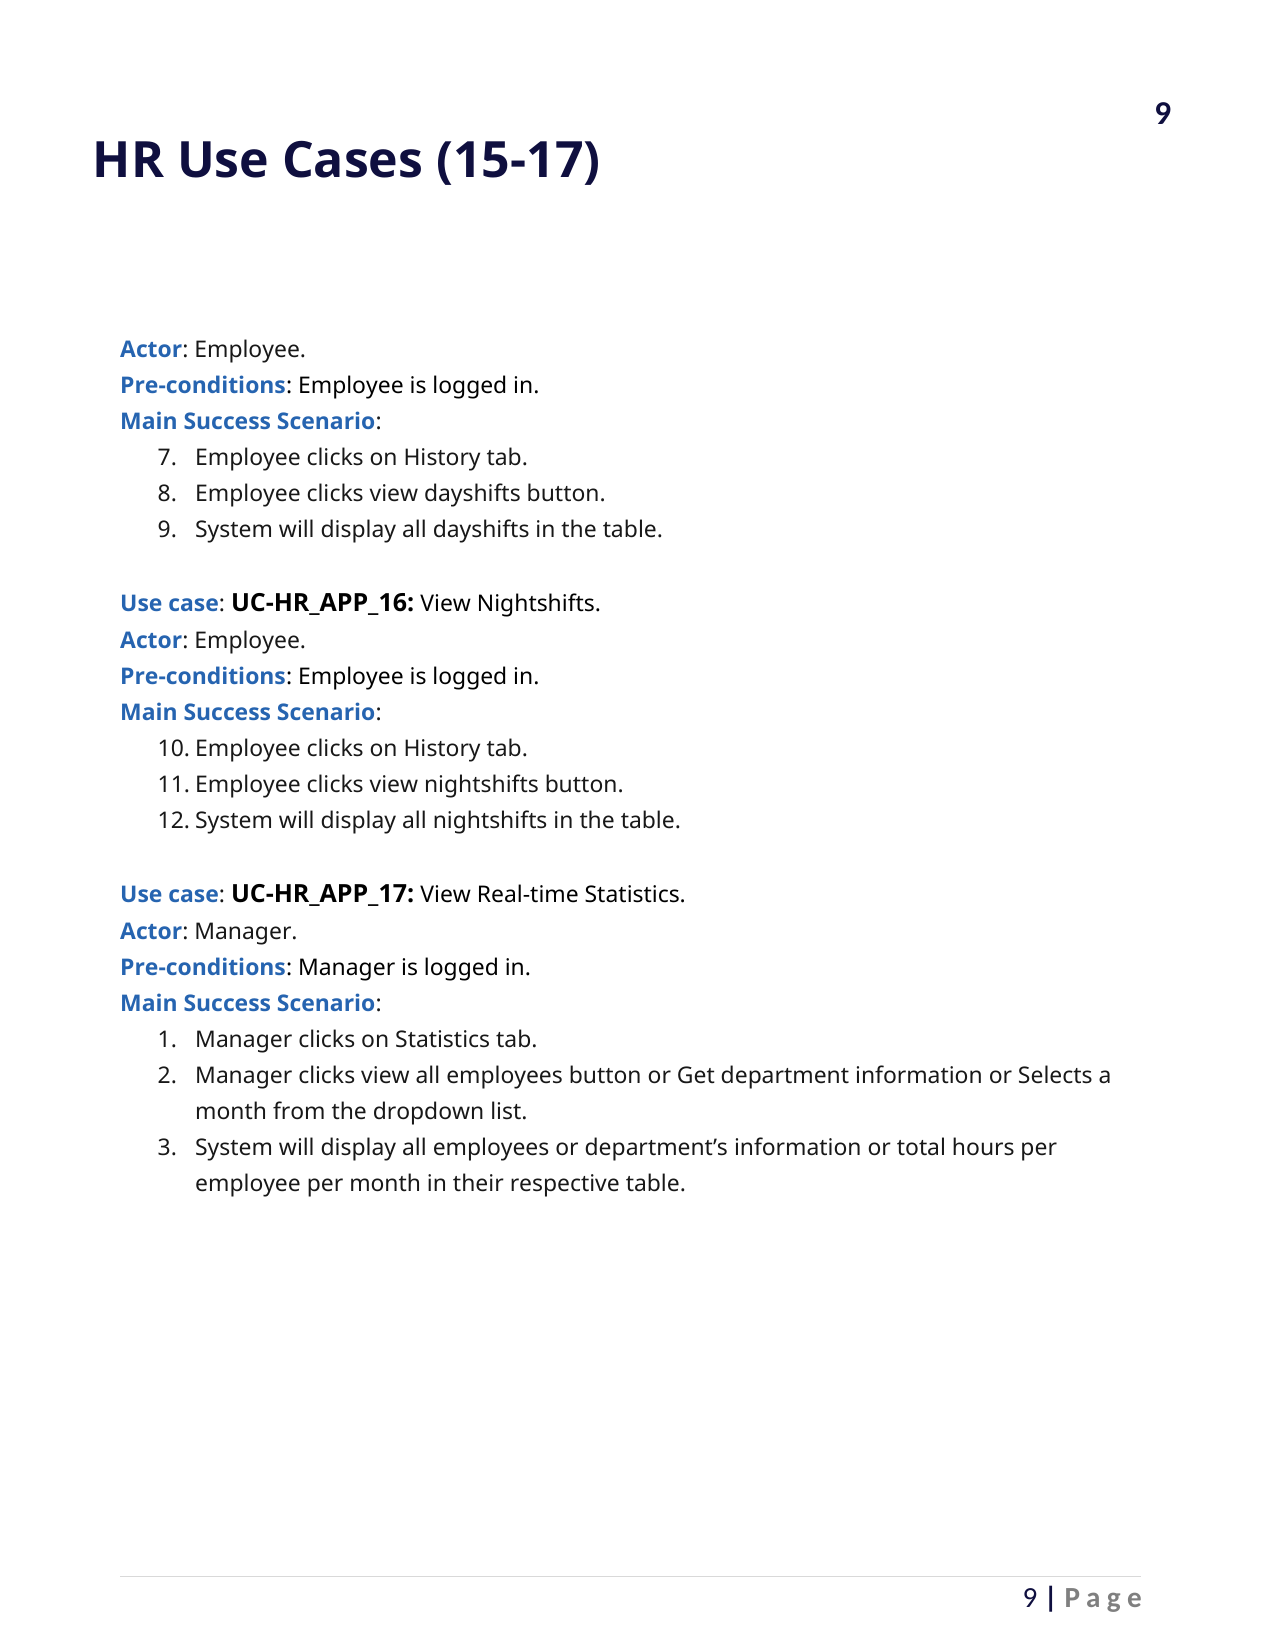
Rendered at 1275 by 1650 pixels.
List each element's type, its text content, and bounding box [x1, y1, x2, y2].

list Employee clicks on History tab. [157, 732, 1155, 763]
text Use case: UC-HR_APP_16: View Nightshifts. [120, 585, 1155, 619]
list System will display all dayshifts in the table. [157, 513, 1155, 544]
list Manager clicks view all employees button or Get department information or Selects a month from the dropdown list. [157, 1059, 1155, 1126]
list System will display all employees or department’s information or total hours per employee per month in their respective table. [157, 1131, 1155, 1198]
text Pre-conditions: Employee is logged in. [120, 660, 1155, 691]
text Main Success Scenario: [120, 696, 1155, 727]
text Actor: Employee. [120, 624, 1155, 655]
text HR Use Cases (15-17) [93, 124, 601, 192]
text Actor: Employee. [120, 333, 1155, 365]
list Employee clicks view nightshifts button. [157, 768, 1155, 799]
text Pre-conditions: Manager is logged in. [120, 951, 1155, 982]
list Manager clicks on Statistics tab. [157, 1023, 1155, 1054]
text Use case: UC-HR_APP_17: View Real-time Statistics. [120, 876, 1155, 910]
text Main Success Scenario: [120, 405, 1155, 437]
text Pre-conditions: Employee is logged in. [120, 369, 1155, 401]
list System will display all nightshifts in the table. [157, 804, 1155, 835]
text Actor: Manager. [120, 915, 1155, 946]
text Main Success Scenario: [120, 987, 1155, 1018]
list Employee clicks view dayshifts button. [157, 477, 1155, 508]
list Employee clicks on History tab. [157, 441, 1155, 472]
